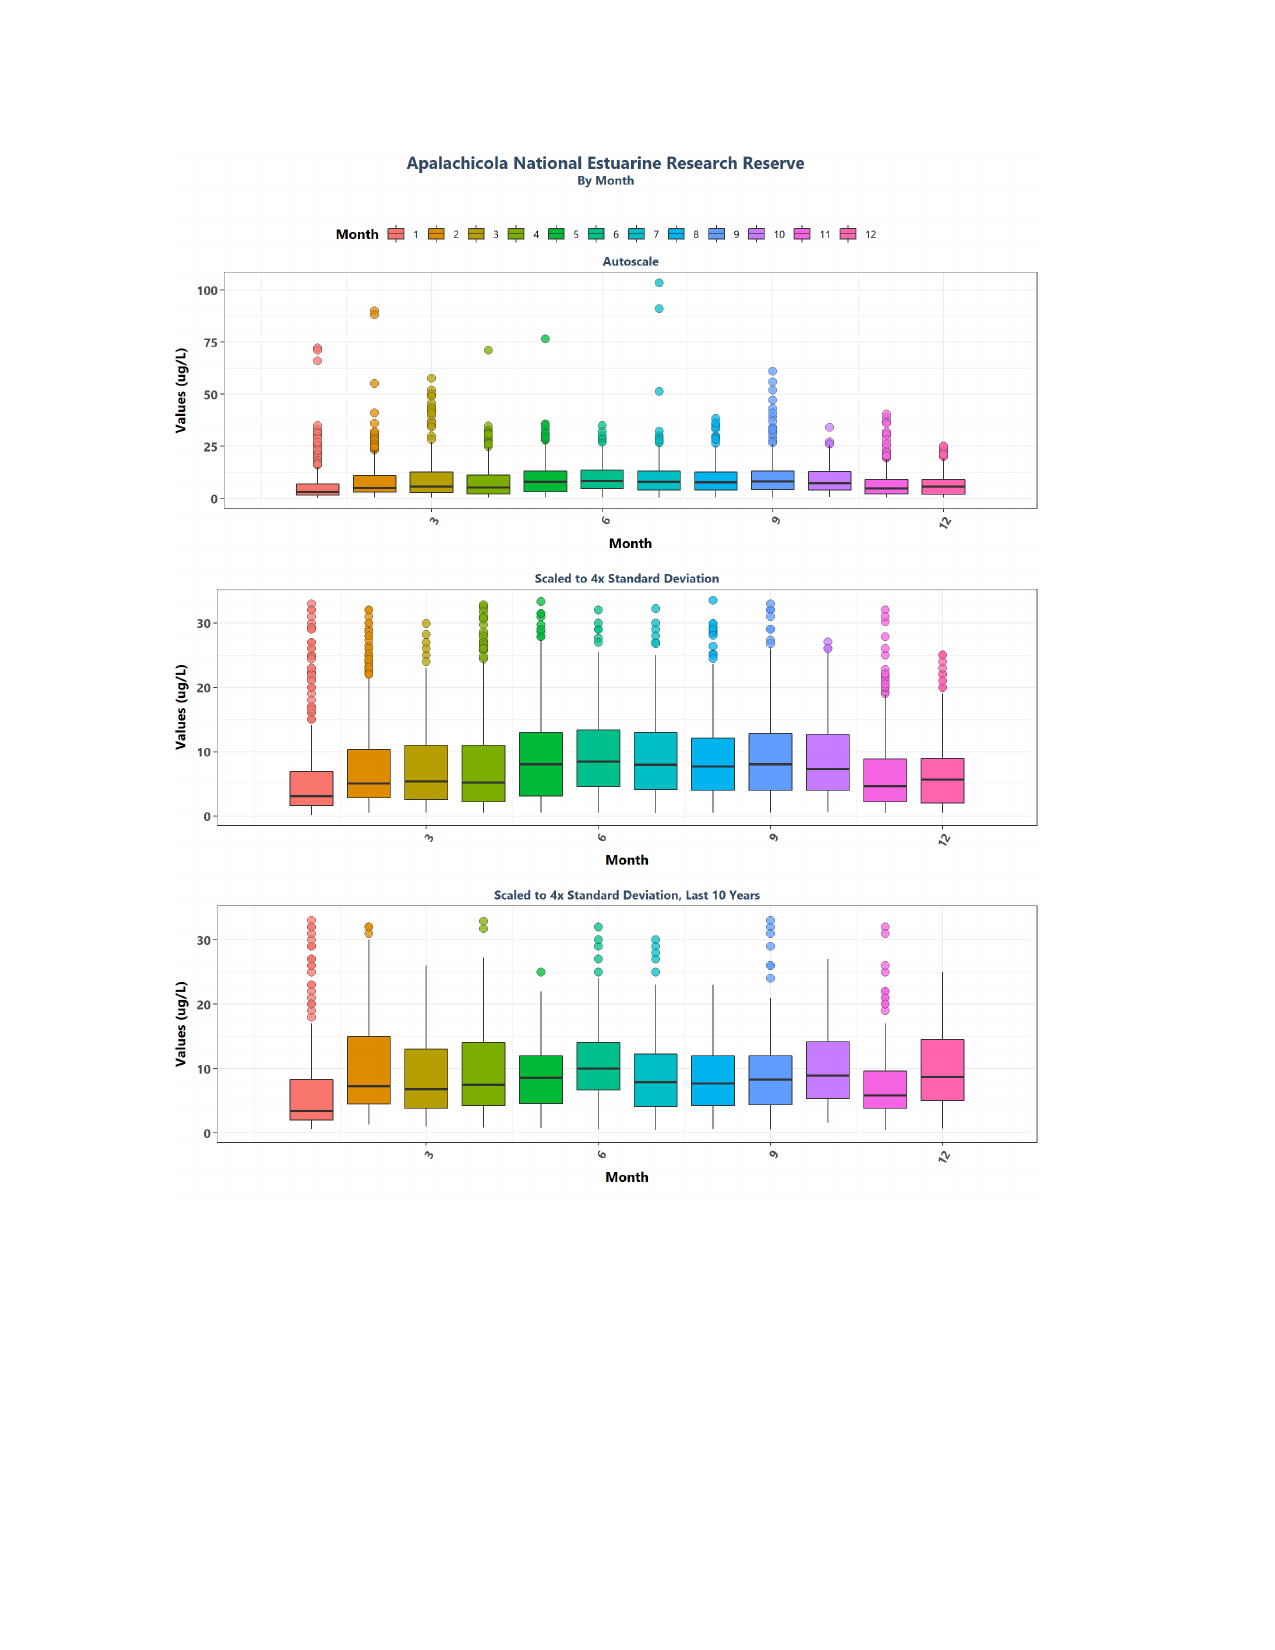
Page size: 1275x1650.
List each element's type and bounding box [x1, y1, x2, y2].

picture [168, 150, 1044, 1200]
